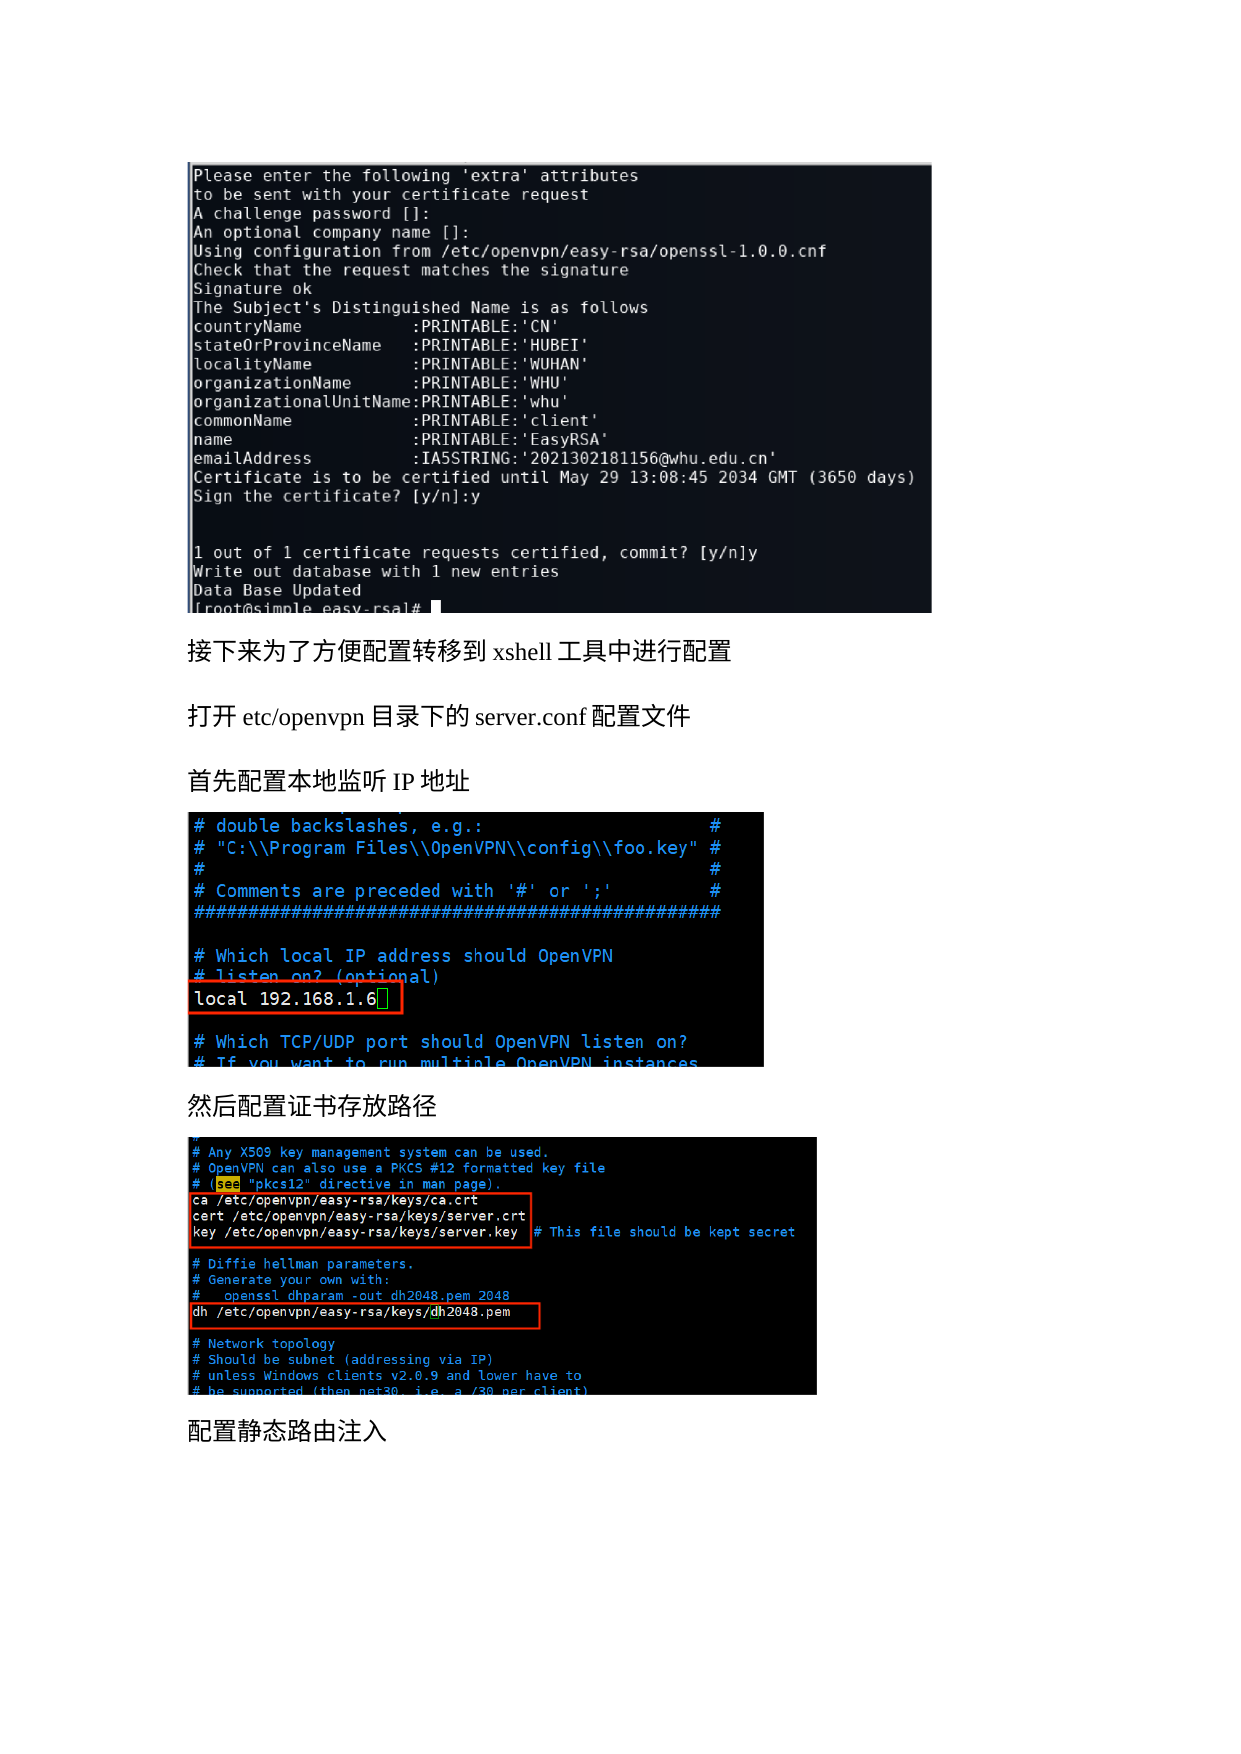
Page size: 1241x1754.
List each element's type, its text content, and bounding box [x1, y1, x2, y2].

picture [187, 812, 764, 1067]
text 然后配置证书存放路径 [187, 1072, 1053, 1137]
text 配置静态路由注入 [187, 1397, 1053, 1462]
text 打开etc/openvpn目录下的server.conf配置文件 [187, 682, 1053, 747]
text 首先配置本地监听IP地址 [187, 747, 1053, 812]
picture [187, 1137, 817, 1395]
text 接下来为了方便配置转移到xshell工具中进行配置 [187, 617, 1053, 682]
picture [187, 162, 932, 613]
